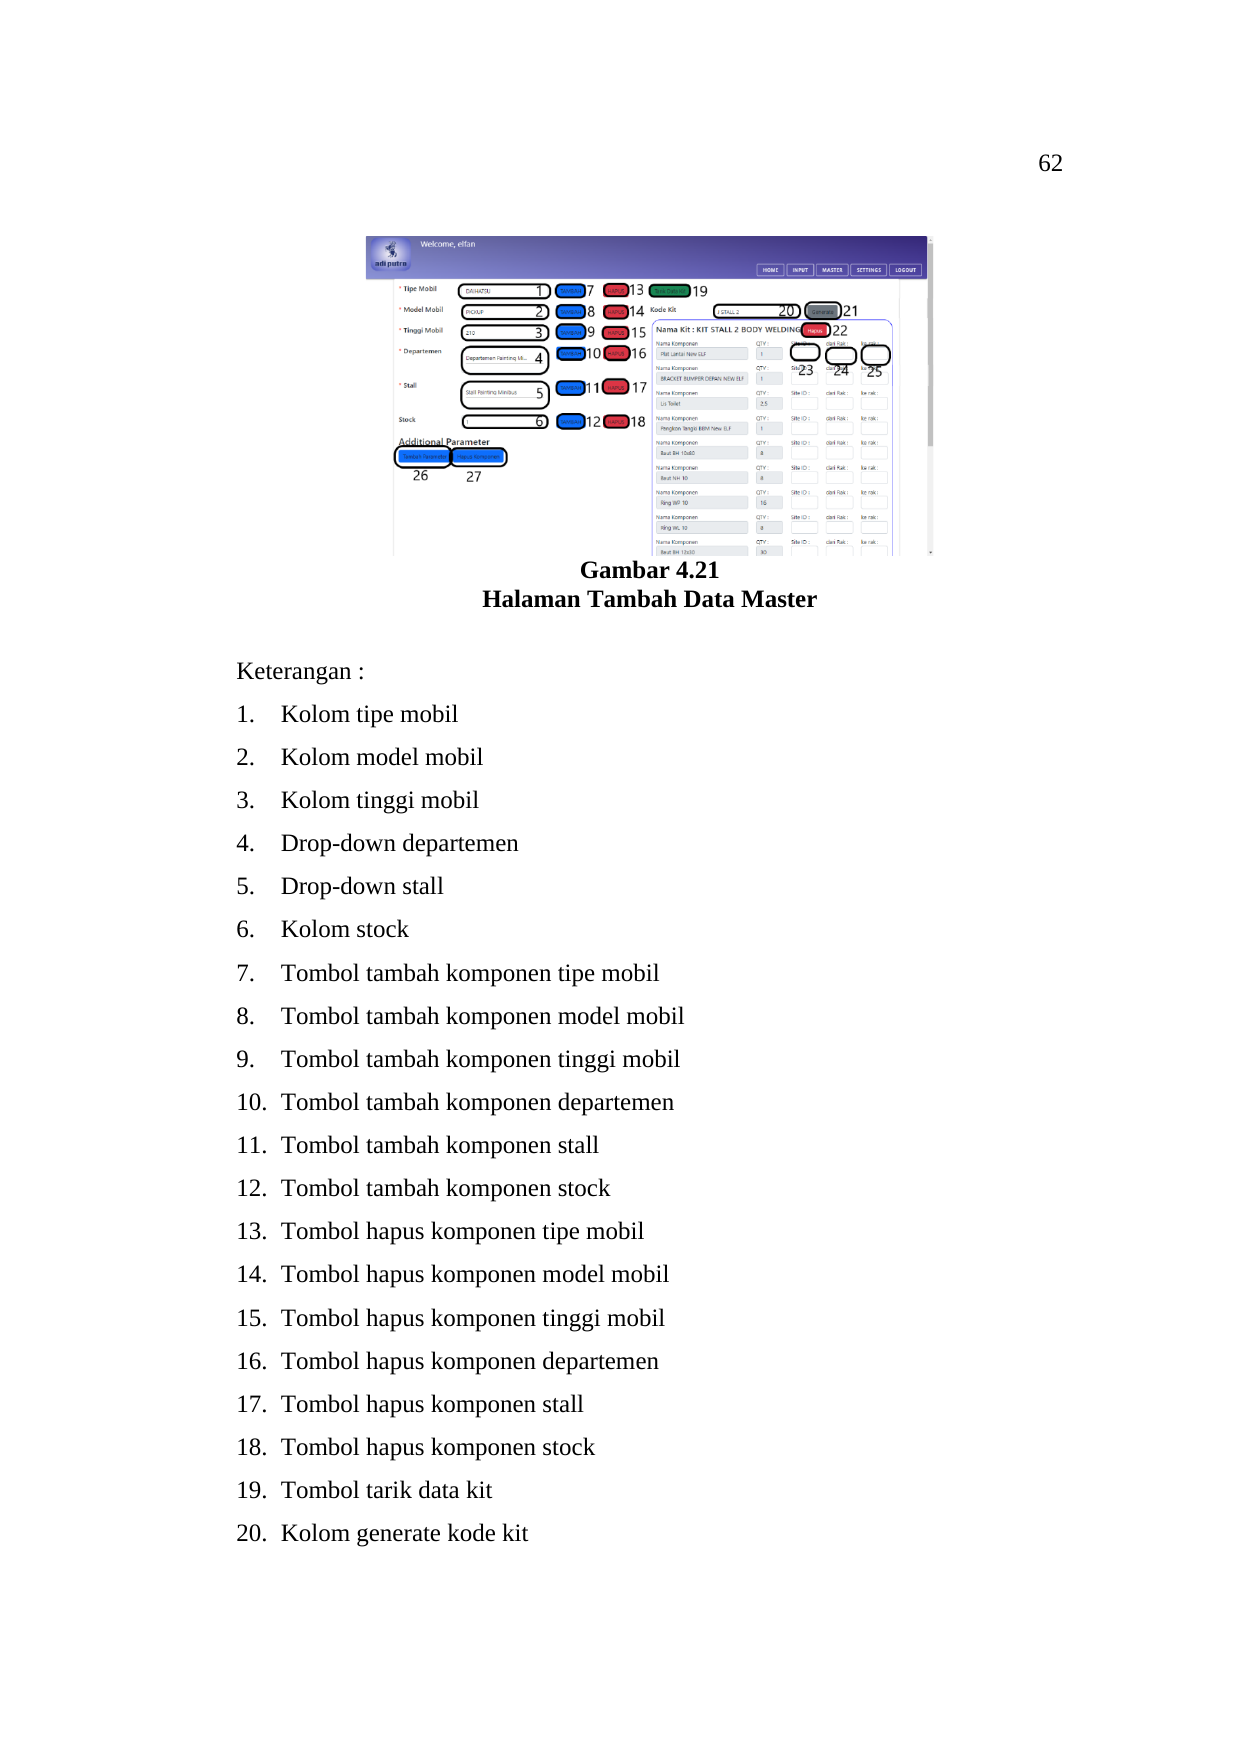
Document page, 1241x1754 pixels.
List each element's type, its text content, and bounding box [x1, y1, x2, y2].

list Kolom model mobil [236, 742, 1063, 771]
list Drop-down stall [236, 871, 1063, 900]
list Tombol tambah komponen model mobil [236, 1001, 1063, 1029]
list Tombol tambah komponen stock [236, 1173, 1063, 1202]
list Tombol hapus komponen departemen [236, 1346, 1063, 1374]
text Gambar 4.21 Halaman Tambah Data Master [236, 555, 1063, 613]
list Tombol tambah komponen tinggi mobil [236, 1044, 1063, 1073]
list Tombol tambah komponen stall [236, 1130, 1063, 1159]
list Tombol hapus komponen stall [236, 1389, 1063, 1418]
list Tombol tambah komponen tipe mobil [236, 958, 1063, 986]
list Tombol hapus komponen stock [236, 1432, 1063, 1461]
list Kolom stock [236, 914, 1063, 943]
list Kolom tinggi mobil [236, 785, 1063, 814]
list Kolom tipe mobil [236, 699, 1063, 728]
list Tombol hapus komponen tipe mobil [236, 1216, 1063, 1245]
picture [365, 236, 934, 556]
list Tombol hapus komponen tinggi mobil [236, 1303, 1063, 1331]
list Kolom generate kode kit [236, 1518, 1063, 1547]
list Tombol tambah komponen departemen [236, 1087, 1063, 1116]
list Drop-down departemen [236, 828, 1063, 857]
text Keterangan : [236, 656, 1063, 684]
list Tombol hapus komponen model mobil [236, 1259, 1063, 1288]
list Tombol tarik data kit [236, 1475, 1063, 1504]
